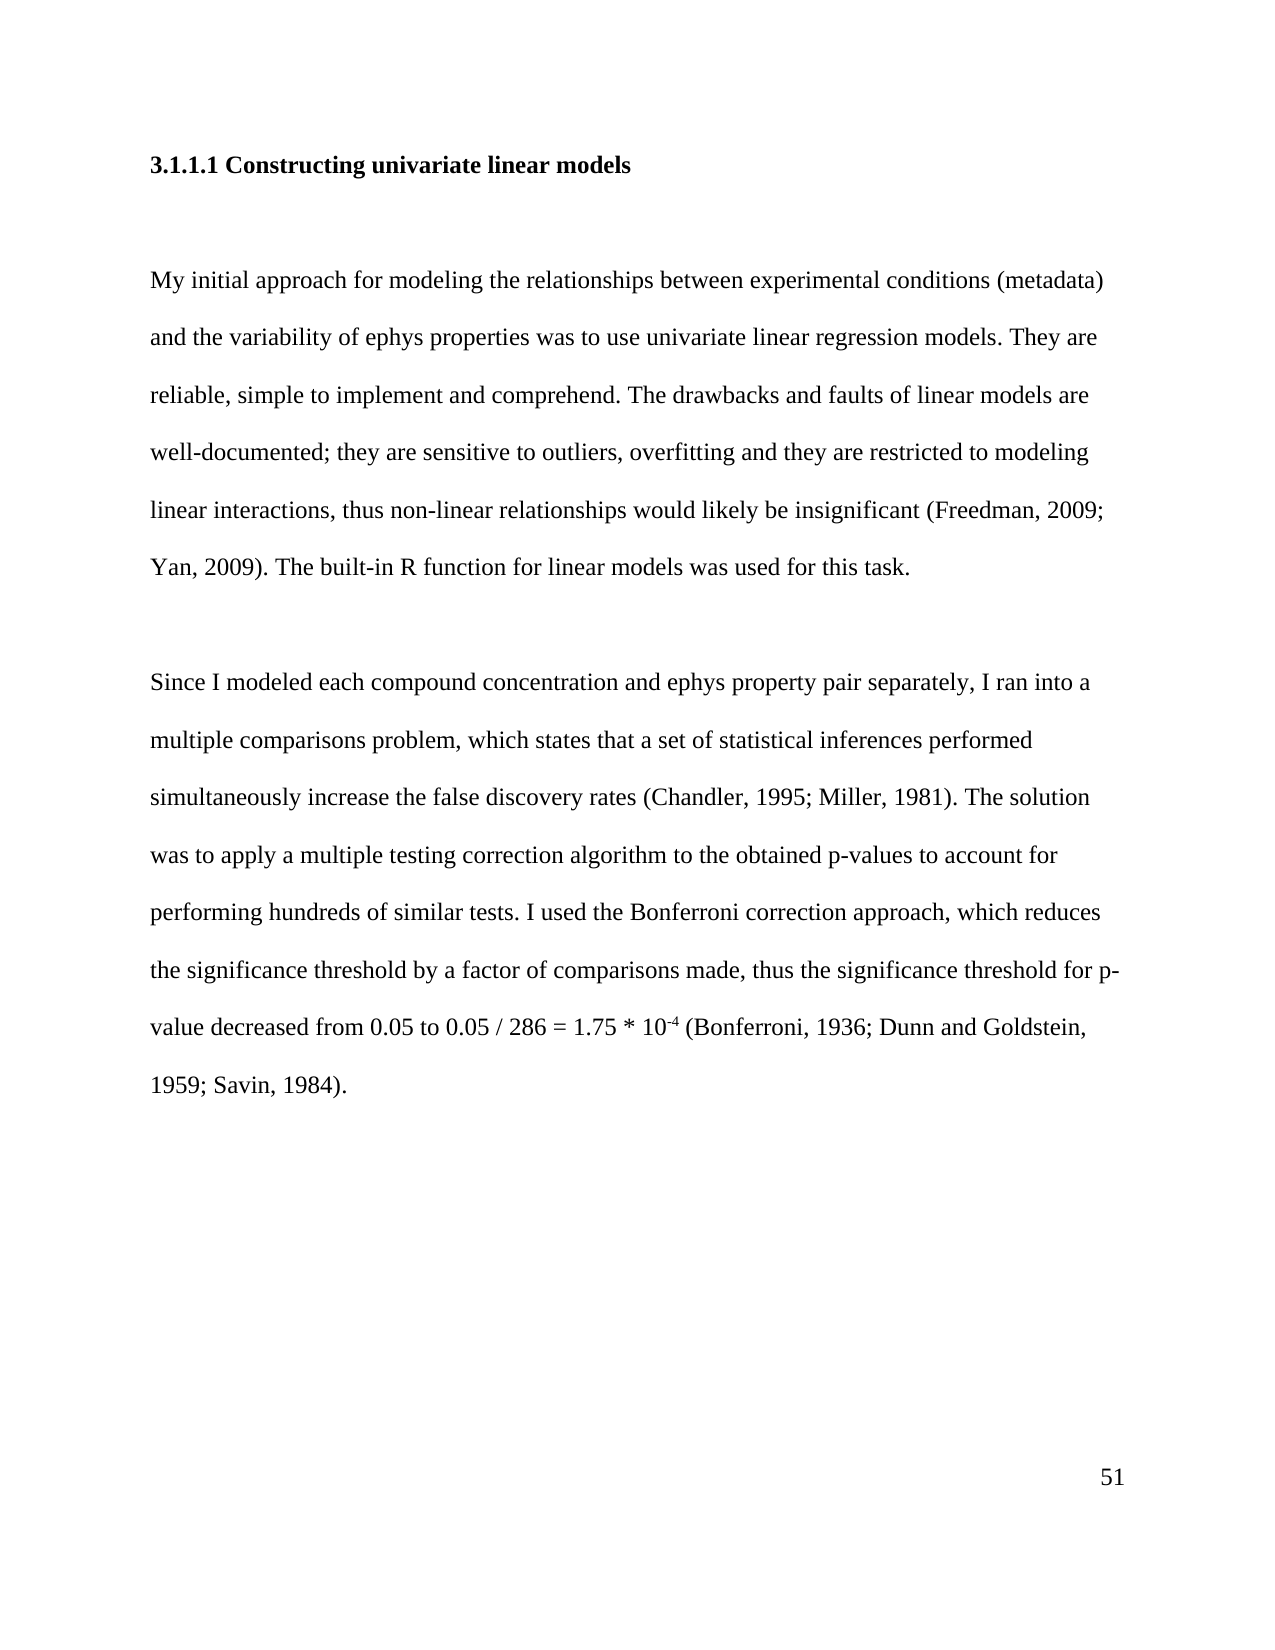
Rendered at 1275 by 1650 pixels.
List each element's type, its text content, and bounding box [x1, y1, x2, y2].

text My initial approach for modeling the relationships between experimental conditions (metadata) and the variability of ephys properties was to use univariate linear regression models. They are reliable, simple to implement and comprehend. The drawbacks and faults of linear models are well-documented; they are sensitive to outliers, overfitting and they are restricted to modeling linear interactions, thus non-linear relationships would likely be insignificant (Freedman, 2009; Yan, 2009). The built-in R function for linear models was used for this task. [150, 265, 1125, 581]
text Since I modeled each compound concentration and ephys property pair separately, I ran into a multiple comparisons problem, which states that a set of statistical inferences performed simultaneously increase the false discovery rates (Chandler, 1995; Miller, 1981). The solution was to apply a multiple testing correction algorithm to the obtained p-values to account for performing hundreds of similar tests. I used the Bonferroni correction approach, which reduces the significance threshold by a factor of comparisons made, thus the significance threshold for p-value decreased from 0.05 to 0.05 / 286 = 1.75 * 10-4 (Bonferroni, 1936; Dunn and Goldstein, 1959; Savin, 1984). [150, 667, 1125, 1099]
subtitle Constructing univariate linear models [150, 150, 1125, 179]
